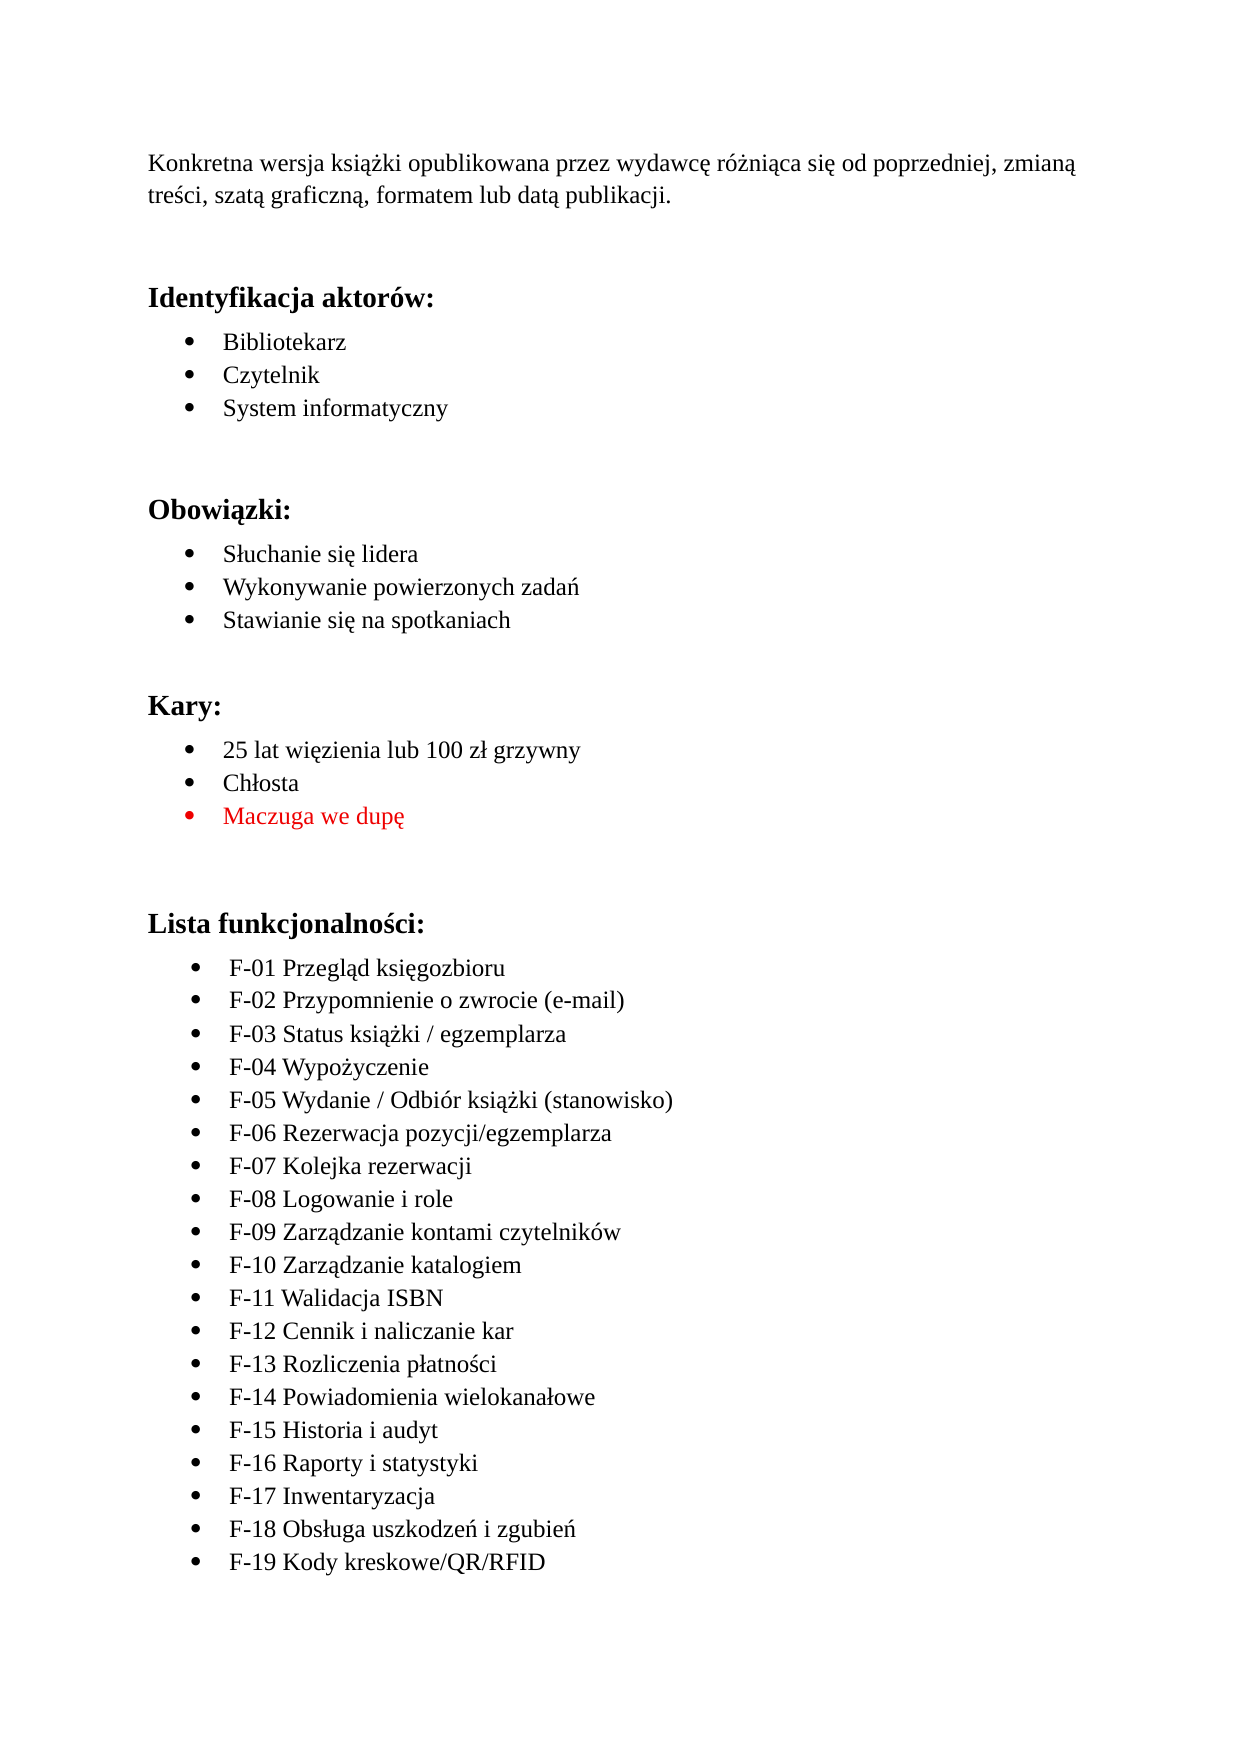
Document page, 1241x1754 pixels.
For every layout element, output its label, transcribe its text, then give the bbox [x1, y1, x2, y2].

list F-06 Rezerwacja pozycji/egzemplarza [191, 1118, 1093, 1146]
list F-01 Przegląd księgozbioru [191, 953, 1093, 981]
list Stawianie się na spotkaniach [185, 605, 1093, 634]
list F-03 Status książki / egzemplarza [191, 1019, 1093, 1047]
list F-19 Kody kreskowe/QR/RFID [191, 1547, 1093, 1576]
list Wykonywanie powierzonych zadań [185, 572, 1093, 601]
list F-04 Wypożyczenie [191, 1052, 1093, 1080]
list F-14 Powiadomienia wielokanałowe [191, 1382, 1093, 1411]
list F-05 Wydanie / Odbiór książki (stanowisko) [191, 1085, 1093, 1113]
subtitle Identyfikacja aktorów: [148, 280, 1093, 313]
list 25 lat więzienia lub 100 zł grzywny [185, 735, 1093, 763]
list F-02 Przypomnienie o zwrocie (e-mail) [191, 986, 1093, 1014]
list F-12 Cennik i naliczanie kar [191, 1316, 1093, 1344]
subtitle Kary: [148, 688, 1093, 721]
list F-18 Obsługa uszkodzeń i zgubień [191, 1514, 1093, 1543]
list F-07 Kolejka rezerwacji [191, 1151, 1093, 1179]
list Słuchanie się lidera [185, 539, 1093, 568]
list Czytelnik [185, 360, 1093, 389]
subtitle Lista funkcjonalności: [148, 906, 1093, 939]
list F-11 Walidacja ISBN [191, 1283, 1093, 1312]
subtitle Obowiązki: [148, 492, 1093, 526]
list F-10 Zarządzanie katalogiem [191, 1250, 1093, 1278]
list F-13 Rozliczenia płatności [191, 1349, 1093, 1378]
list Bibliotekarz [185, 327, 1093, 356]
list System informatyczny [185, 393, 1093, 422]
list F-08 Logowanie i role [191, 1184, 1093, 1212]
list F-09 Zarządzanie kontami czytelników [191, 1217, 1093, 1246]
list Maczuga we dupę [185, 801, 1093, 829]
text Konkretna wersja książki opublikowana przez wydawcę różniąca się od poprzedniej, zmianą treści, szatą graficzną, formatem lub datą publikacji. [148, 148, 1093, 209]
list F-15 Historia i audyt [191, 1415, 1093, 1444]
list F-16 Raporty i statystyki [191, 1448, 1093, 1477]
list F-17 Inwentaryzacja [191, 1481, 1093, 1510]
list Chłosta [185, 768, 1093, 797]
